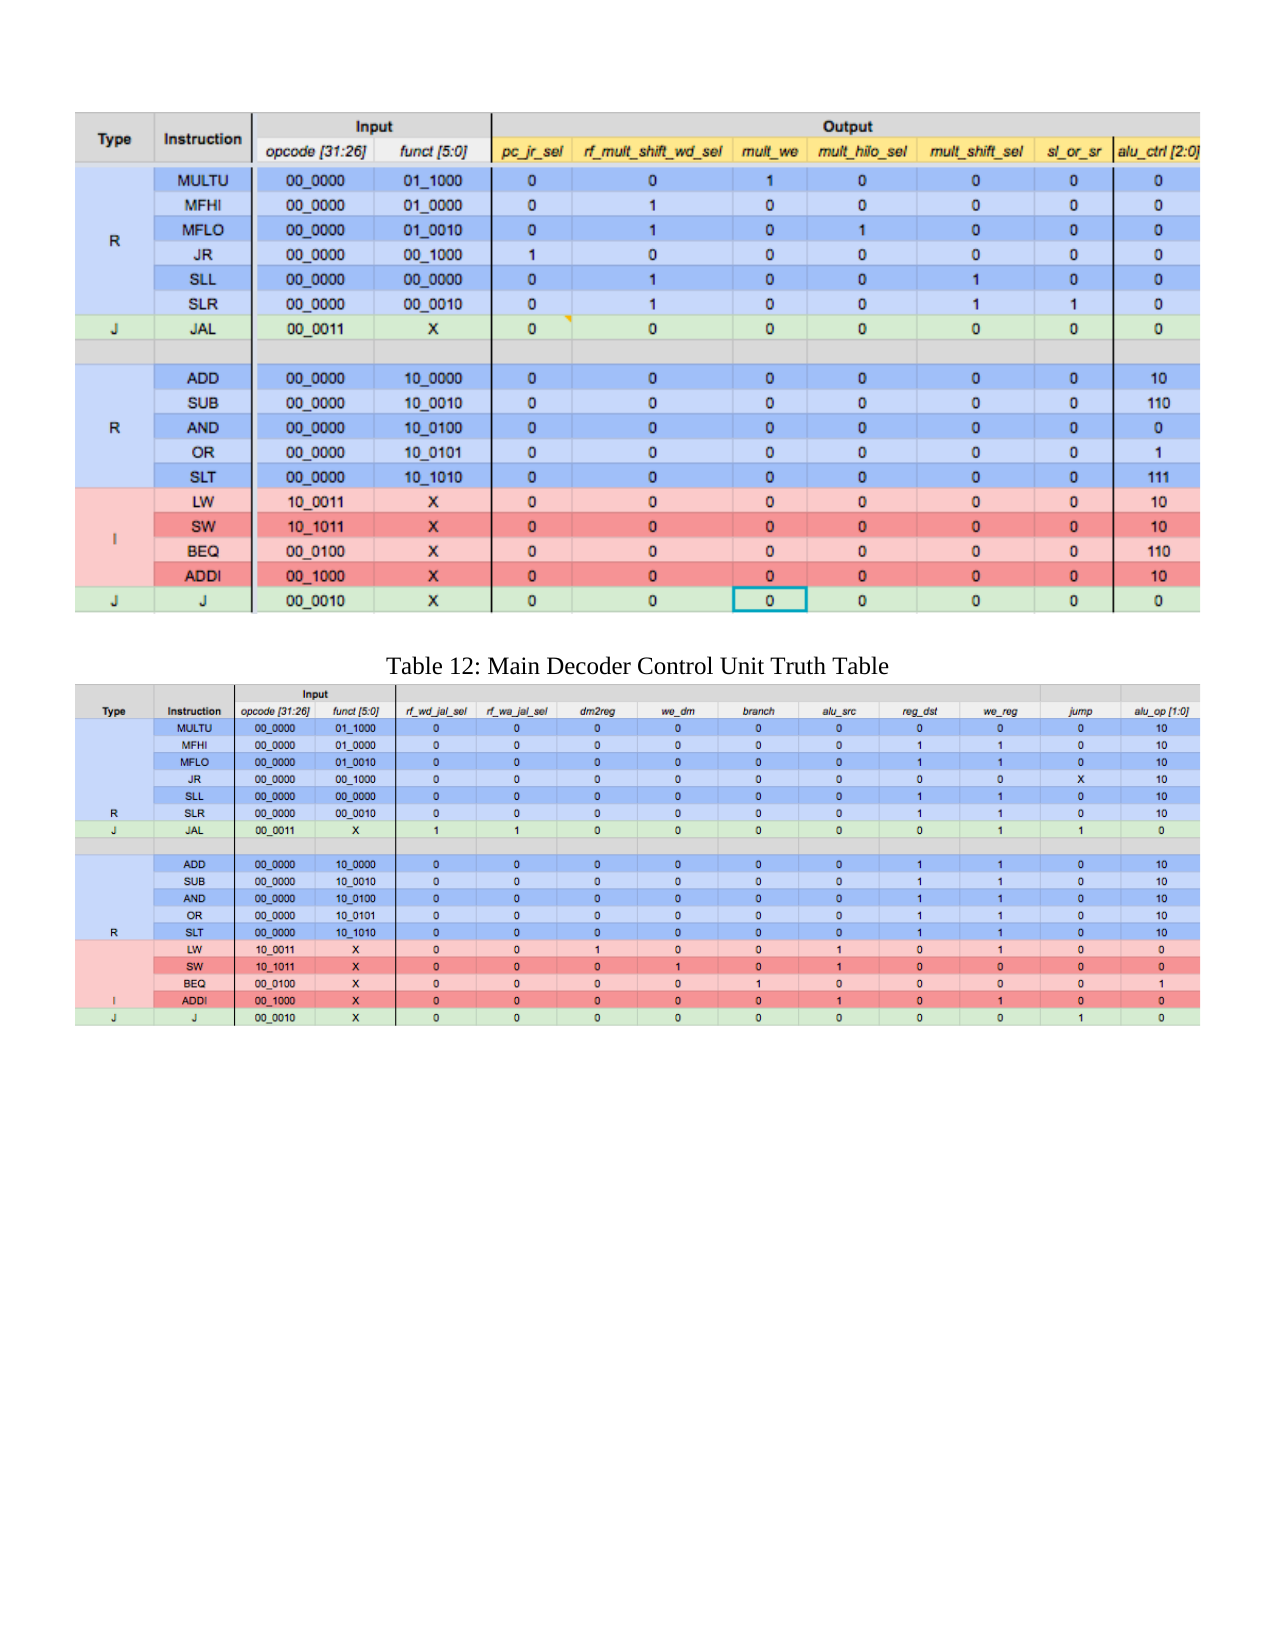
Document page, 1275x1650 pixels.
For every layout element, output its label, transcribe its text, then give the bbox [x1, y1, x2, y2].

text Table 12: Main Decoder Control Unit Truth Table [75, 651, 1200, 680]
picture [75, 684, 1200, 1026]
picture [75, 112, 1200, 614]
